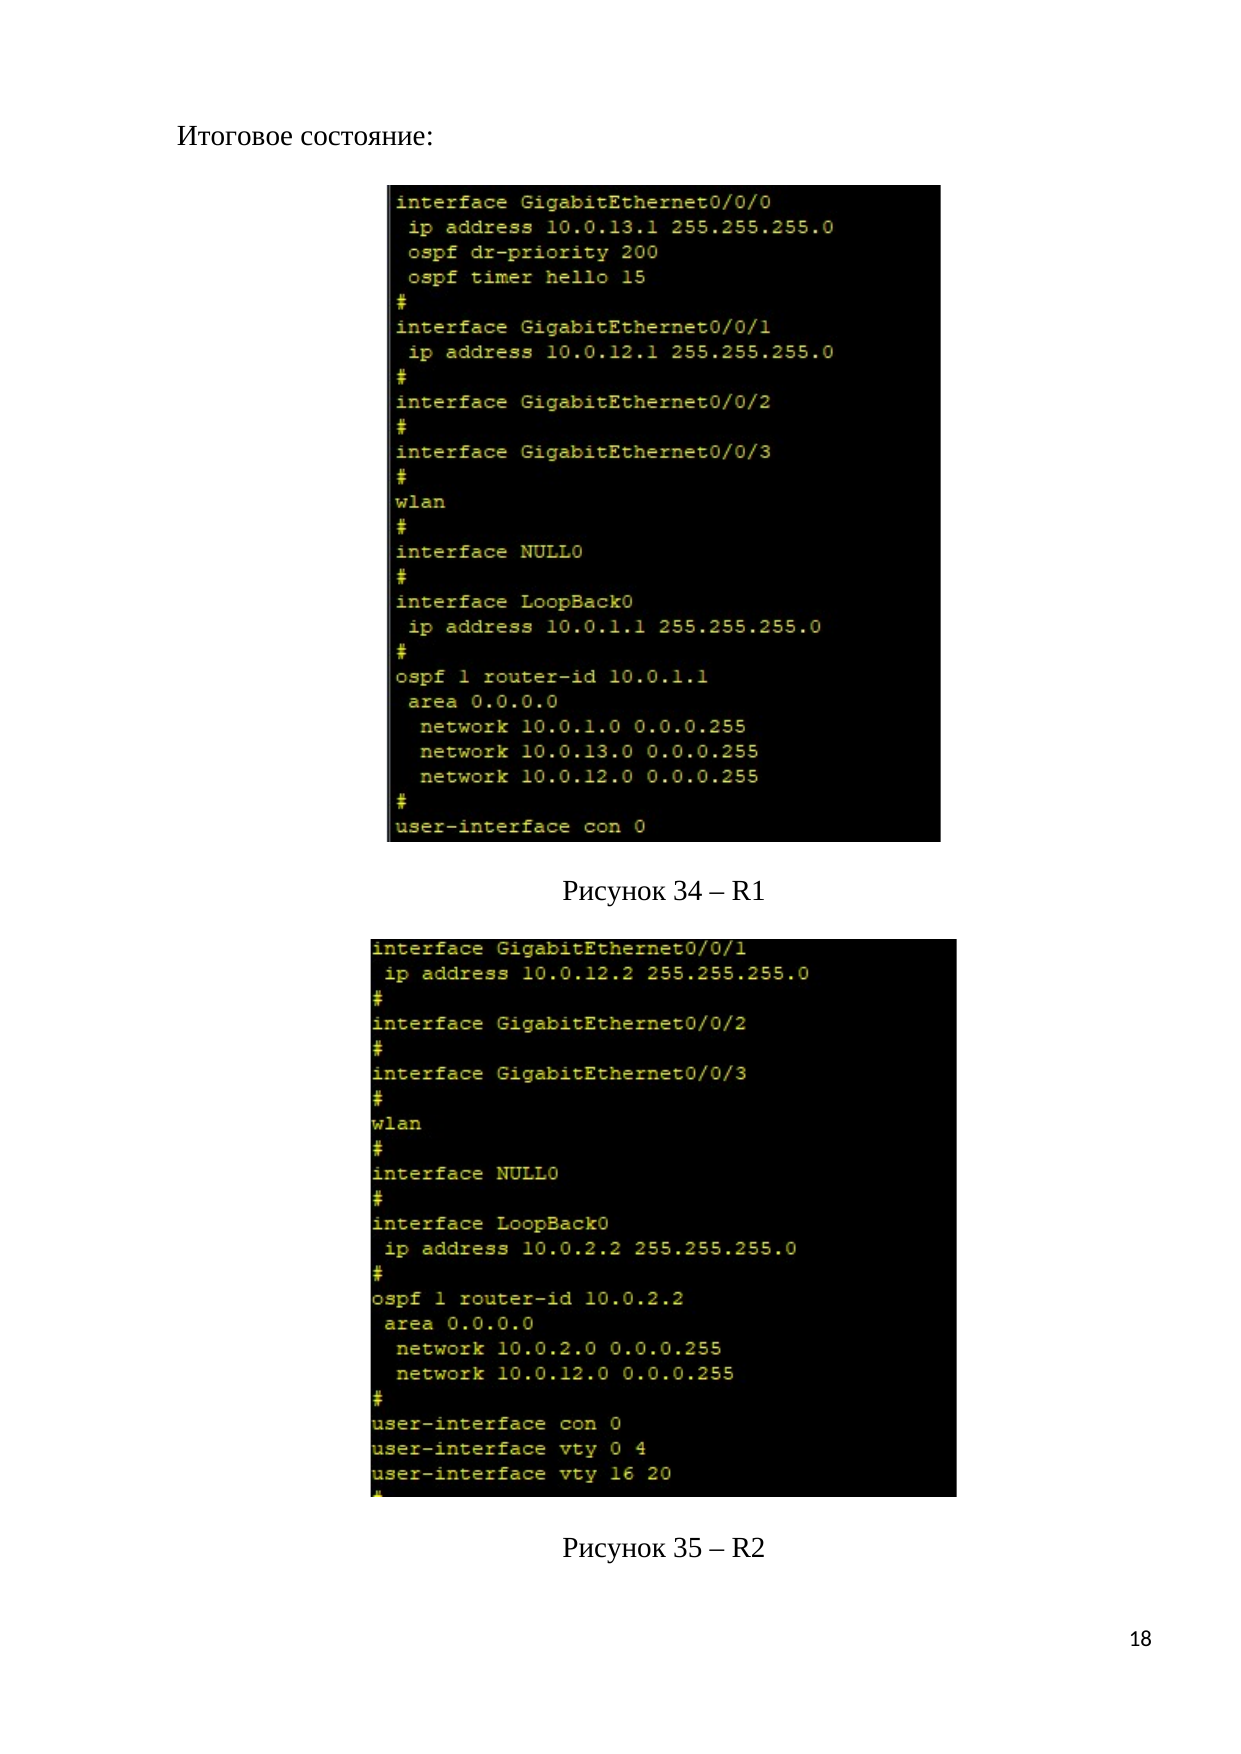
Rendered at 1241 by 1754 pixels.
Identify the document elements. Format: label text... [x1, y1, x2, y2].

text Рисунок 35 – R2 [176, 1530, 1152, 1564]
text Рисунок 34 – R1 [176, 873, 1152, 906]
picture [386, 185, 941, 842]
picture [370, 939, 957, 1497]
text Итоговое состояние: [177, 118, 1152, 152]
